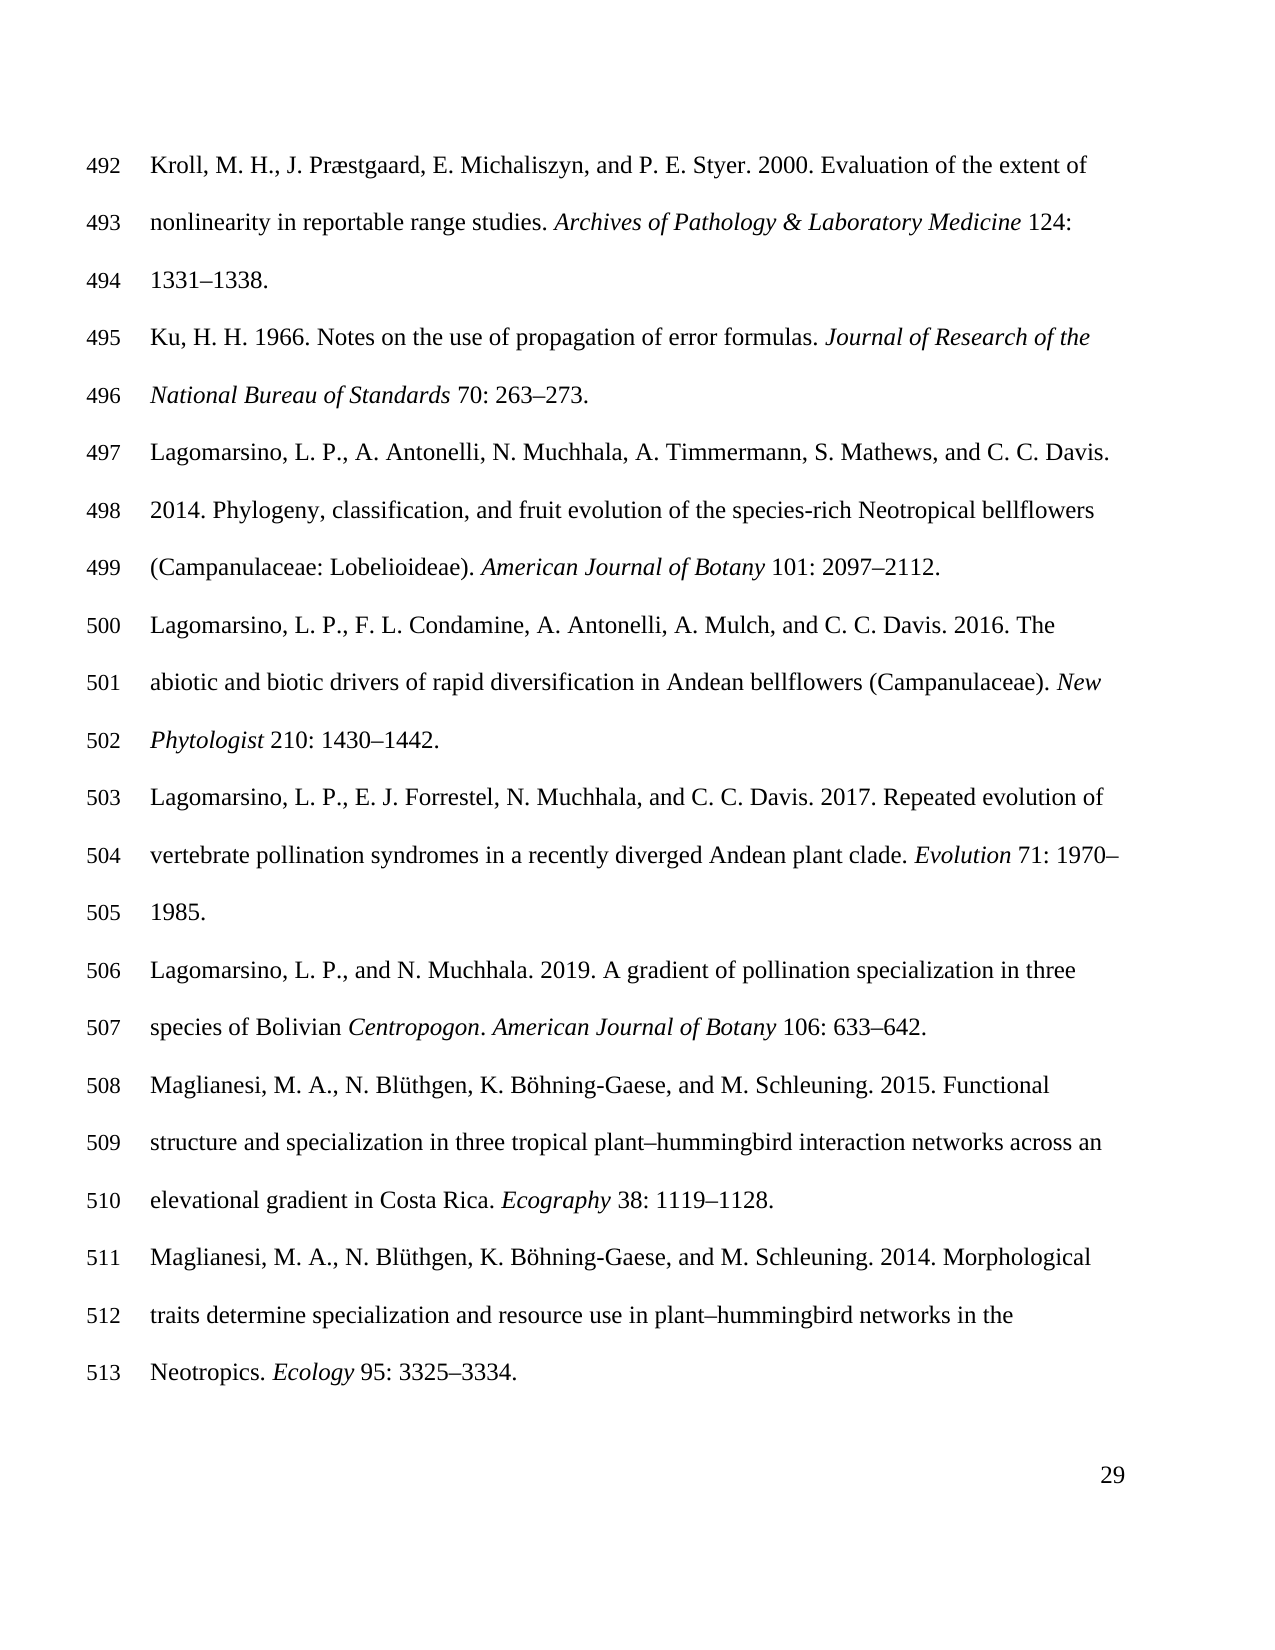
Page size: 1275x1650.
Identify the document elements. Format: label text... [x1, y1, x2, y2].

text Maglianesi, M. A., N. Blüthgen, K. Böhning-Gaese, and M. Schleuning. 2014. Morphological traits determine specialization and resource use in plant–hummingbird networks in the Neotropics. Ecology 95: 3325–3334. [150, 1242, 1125, 1386]
text Kroll, M. H., J. Præstgaard, E. Michaliszyn, and P. E. Styer. 2000. Evaluation of the extent of nonlinearity in reportable range studies. Archives of Pathology & Laboratory Medicine 124: 1331–1338. [150, 150, 1125, 294]
text Lagomarsino, L. P., A. Antonelli, N. Muchhala, A. Timmermann, S. Mathews, and C. C. Davis. 2014. Phylogeny, classification, and fruit evolution of the species-rich Neotropical bellflowers (Campanulaceae: Lobelioideae). American Journal of Botany 101: 2097–2112. [150, 437, 1125, 581]
text Ku, H. H. 1966. Notes on the use of propagation of error formulas. Journal of Research of the National Bureau of Standards 70: 263–273. [150, 322, 1125, 409]
text Lagomarsino, L. P., E. J. Forrestel, N. Muchhala, and C. C. Davis. 2017. Repeated evolution of vertebrate pollination syndromes in a recently diverged Andean plant clade. Evolution 71: 1970–1985. [150, 782, 1125, 926]
text Maglianesi, M. A., N. Blüthgen, K. Böhning-Gaese, and M. Schleuning. 2015. Functional structure and specialization in three tropical plant–hummingbird interaction networks across an elevational gradient in Costa Rica. Ecography 38: 1119–1128. [150, 1070, 1125, 1214]
text Lagomarsino, L. P., F. L. Condamine, A. Antonelli, A. Mulch, and C. C. Davis. 2016. The abiotic and biotic drivers of rapid diversification in Andean bellflowers (Campanulaceae). New Phytologist 210: 1430–1442. [150, 610, 1125, 754]
text Lagomarsino, L. P., and N. Muchhala. 2019. A gradient of pollination specialization in three species of Bolivian Centropogon. American Journal of Botany 106: 633–642. [150, 955, 1125, 1041]
